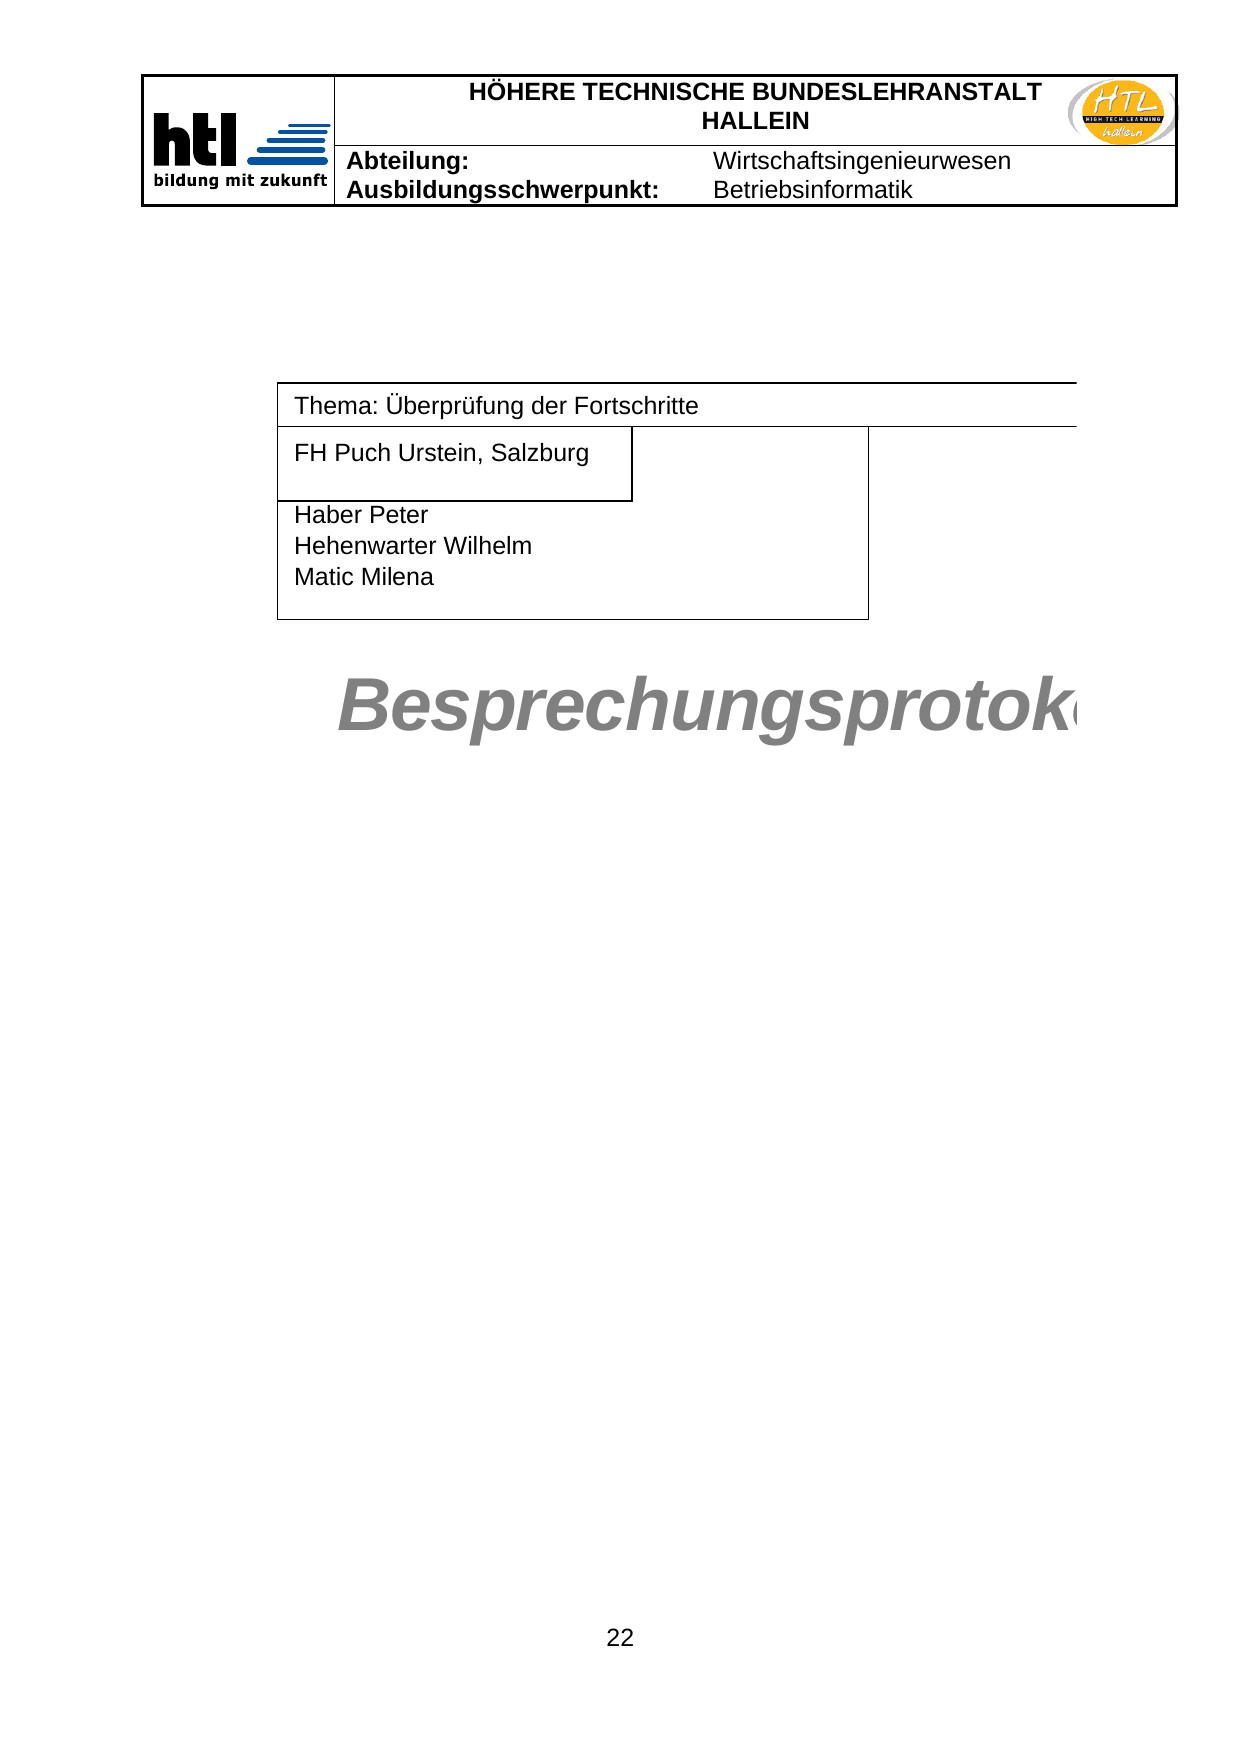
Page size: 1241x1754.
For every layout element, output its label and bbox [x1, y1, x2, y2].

picture [1067, 78, 1175, 145]
